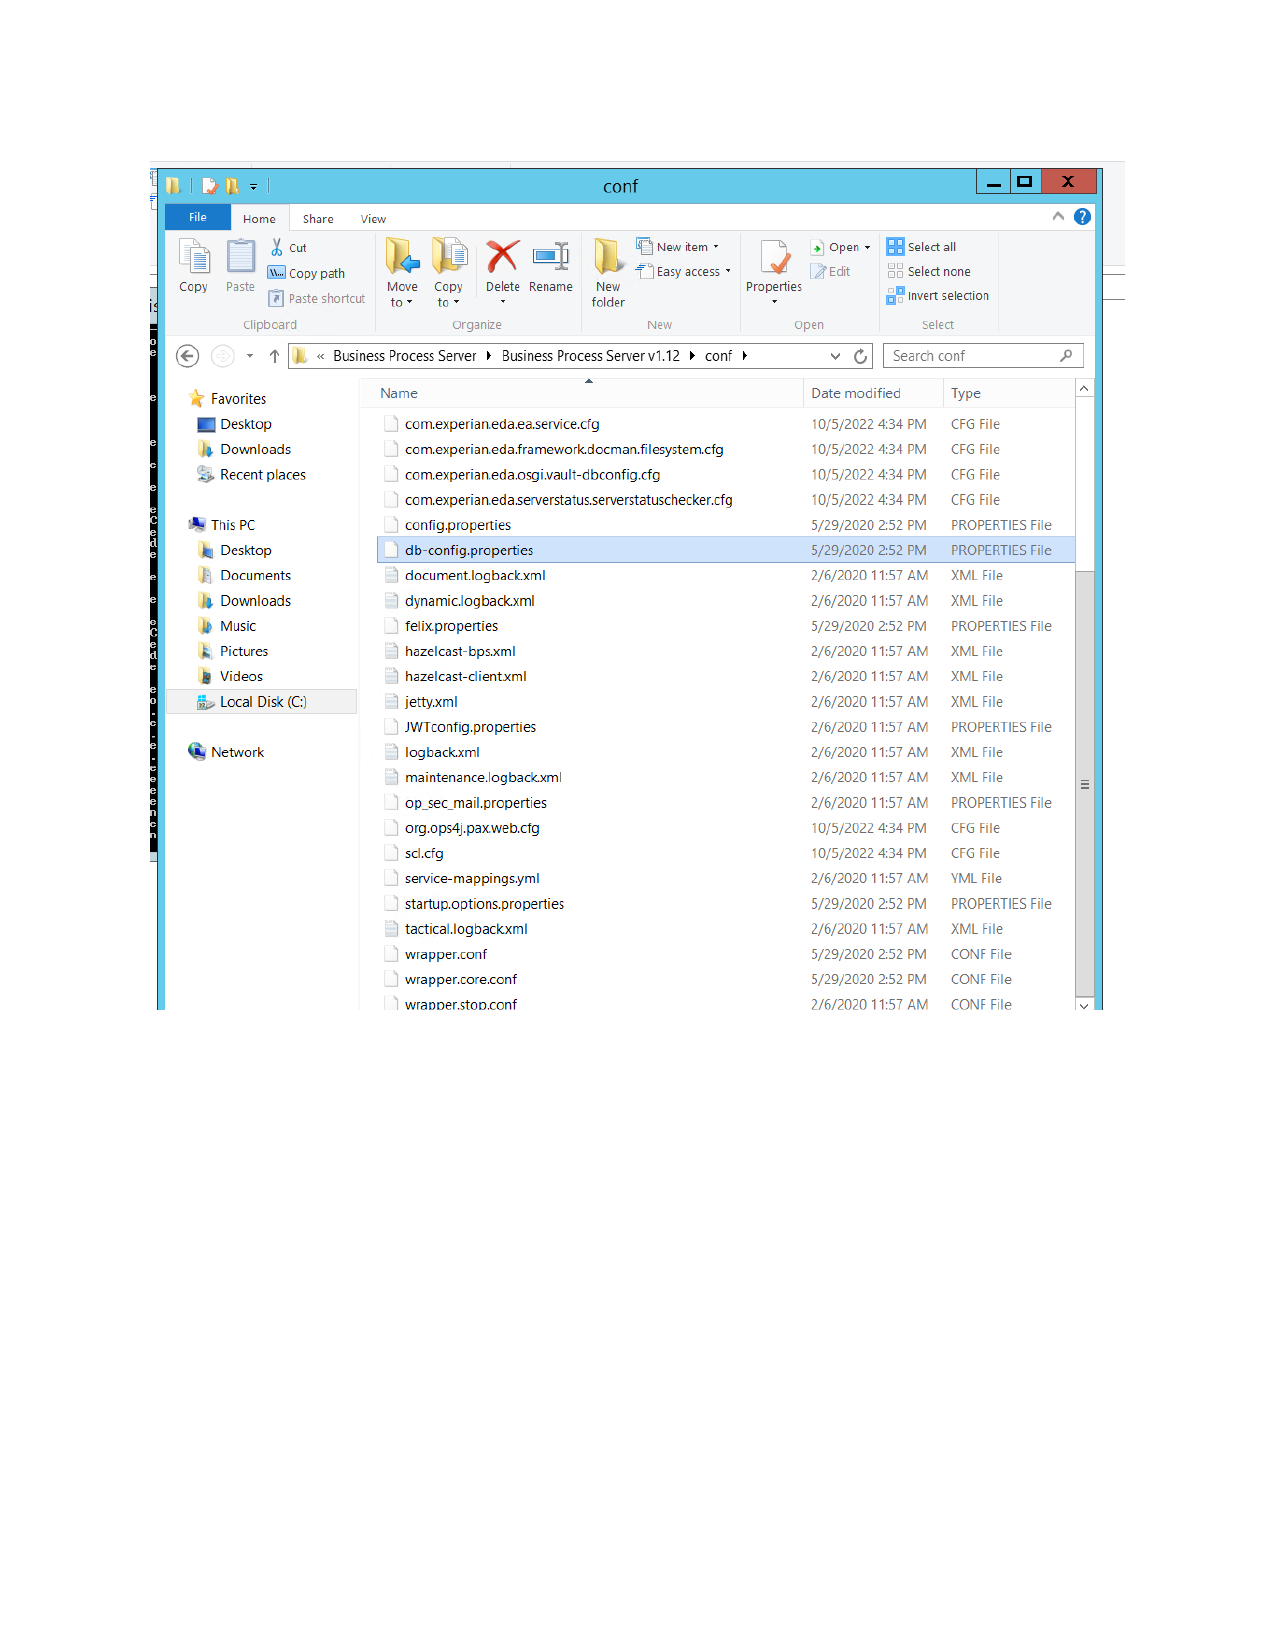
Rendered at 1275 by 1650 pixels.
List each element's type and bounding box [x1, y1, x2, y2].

picture [150, 150, 1125, 1010]
